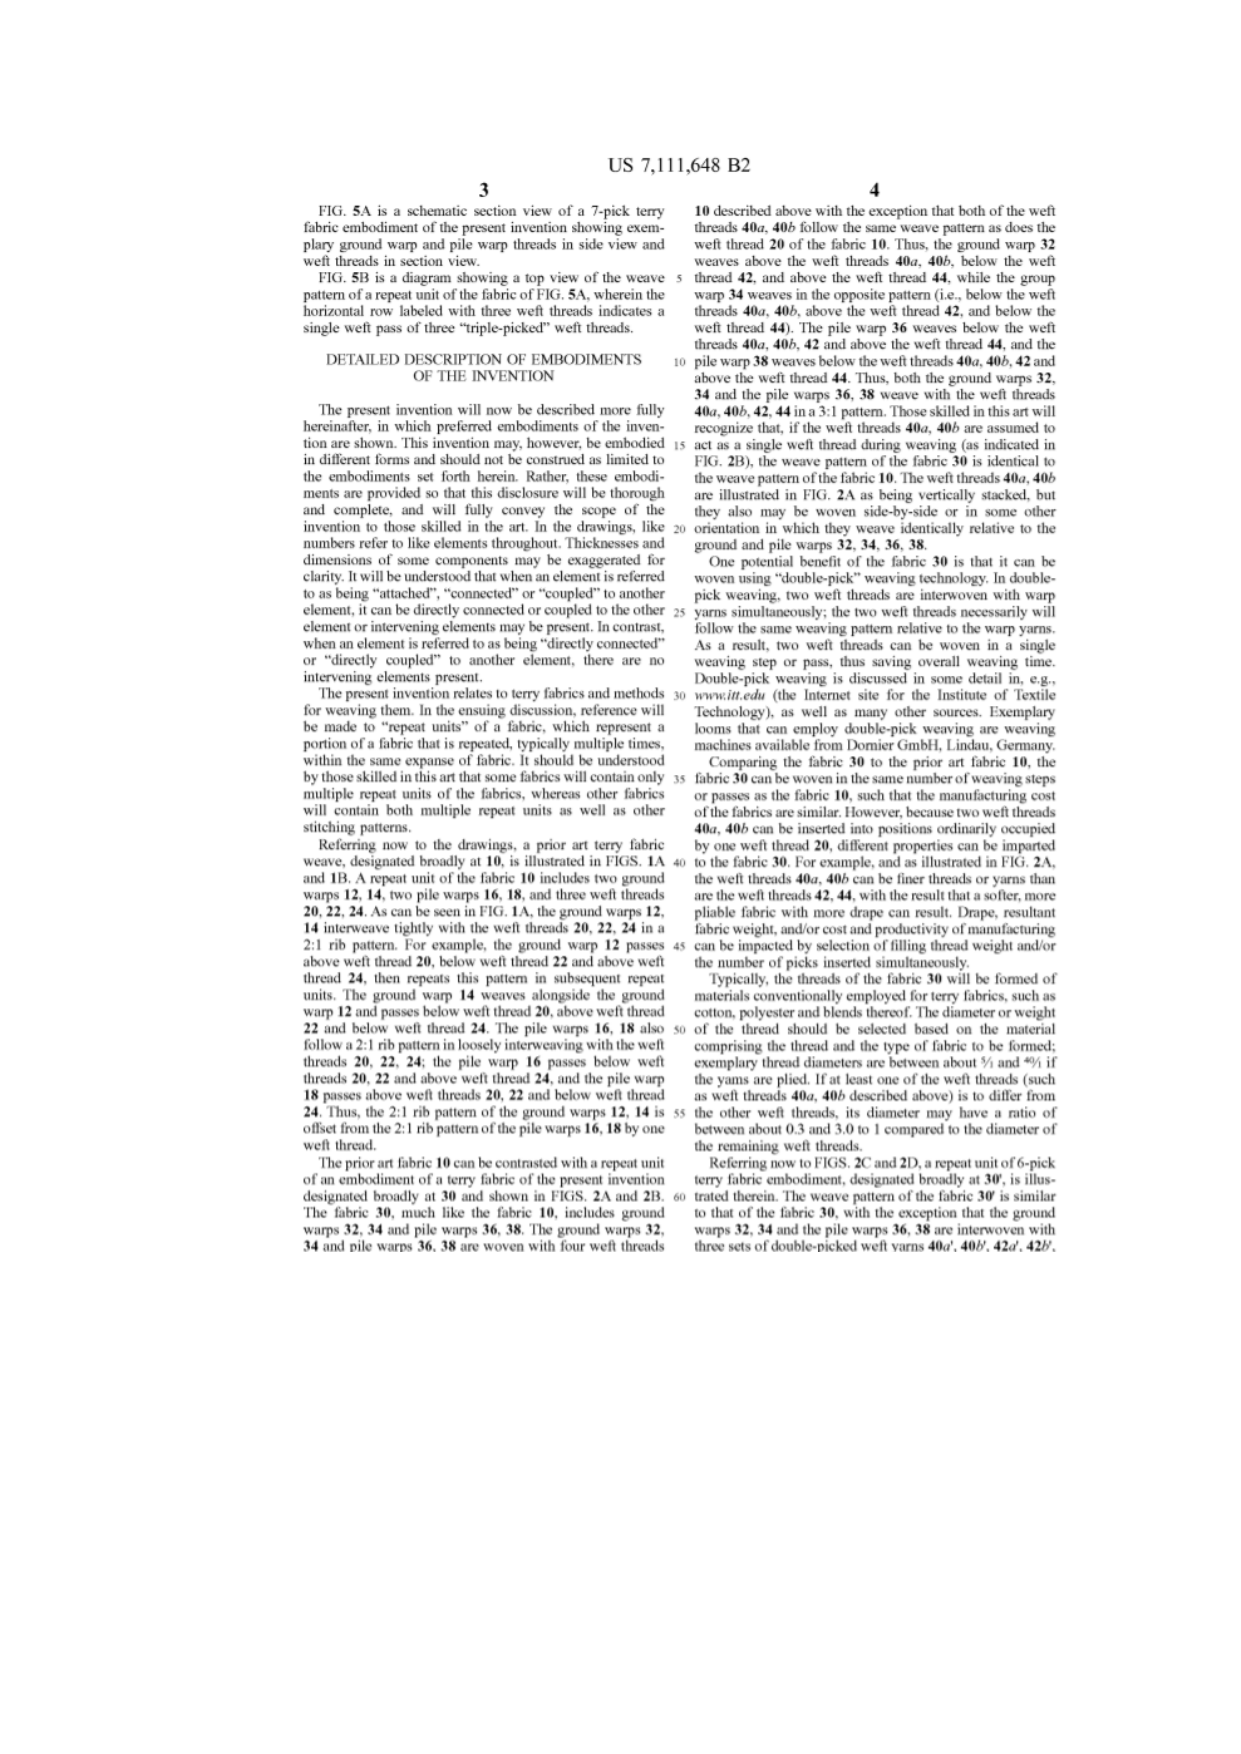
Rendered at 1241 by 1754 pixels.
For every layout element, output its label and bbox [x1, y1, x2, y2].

picture [177, 118, 1152, 1252]
